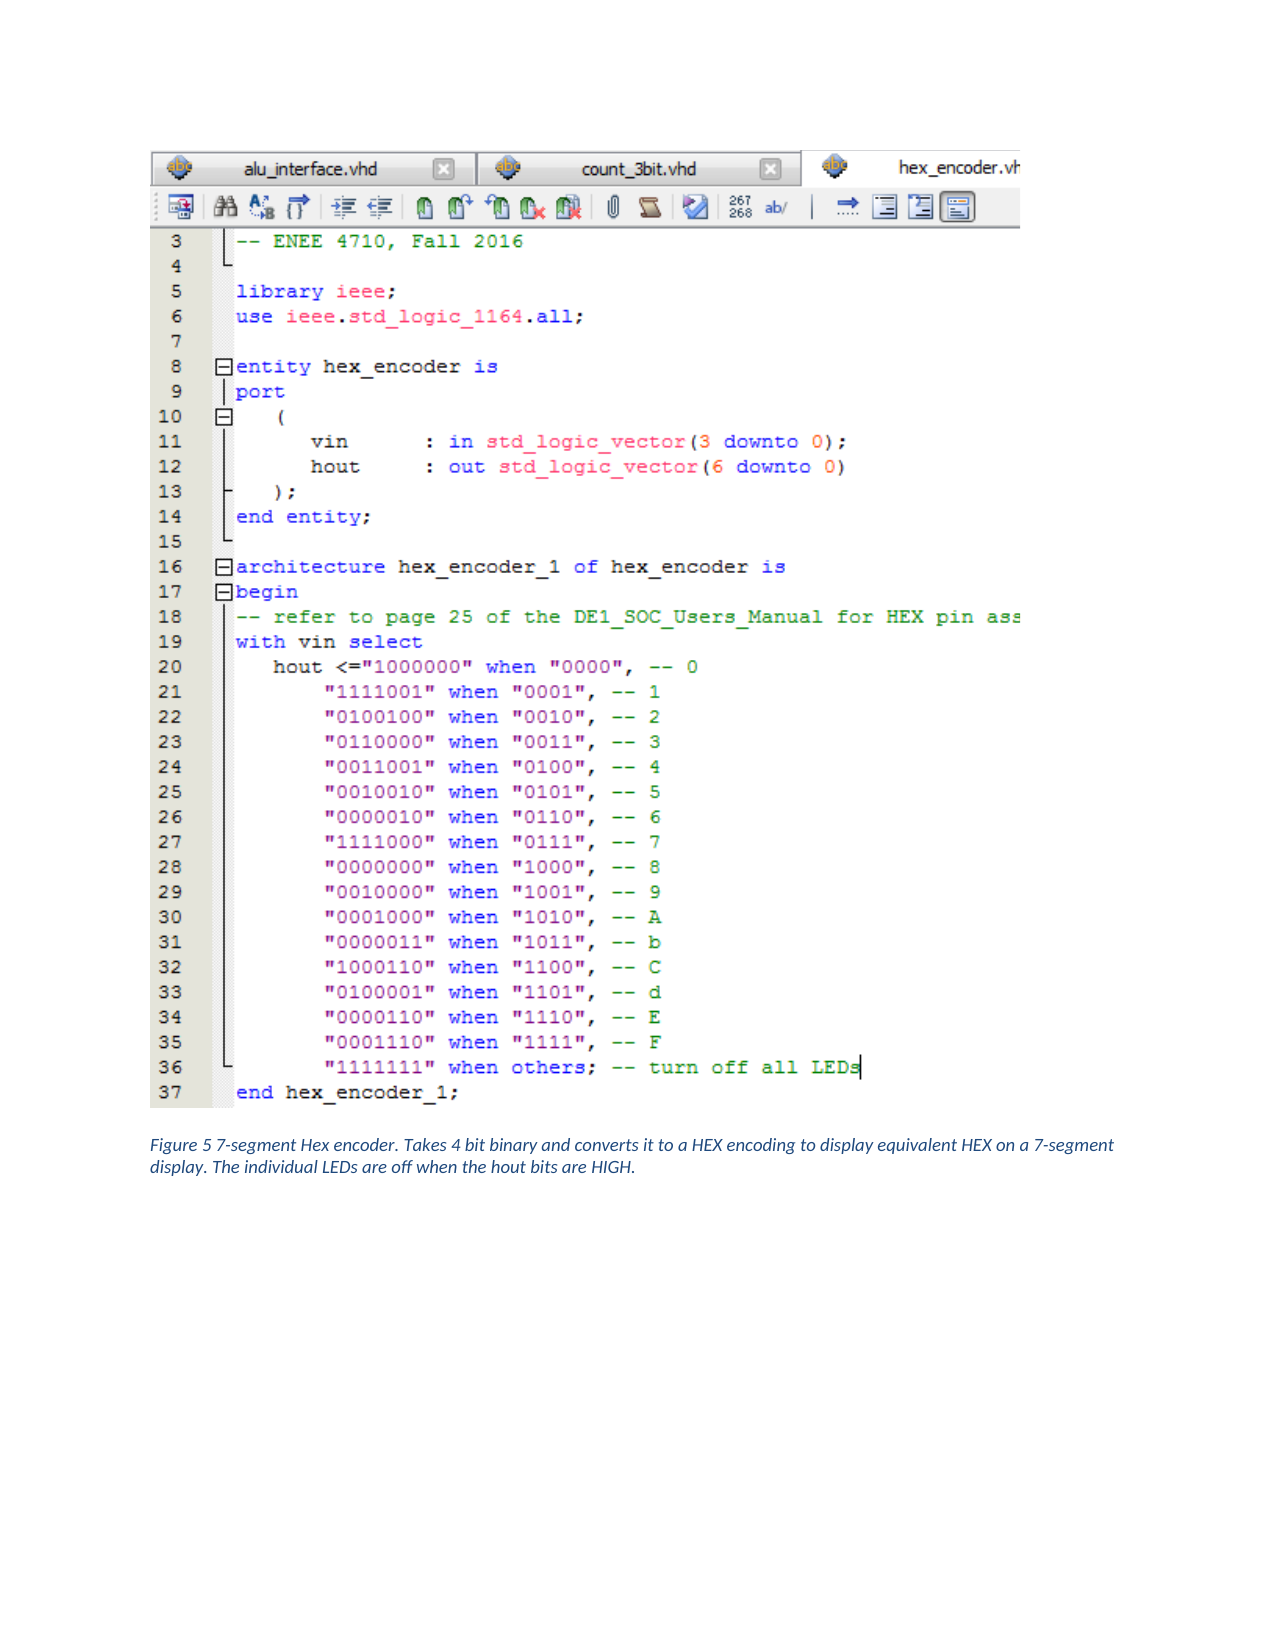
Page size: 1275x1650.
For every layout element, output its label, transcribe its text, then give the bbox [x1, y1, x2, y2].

text Figure 5 7-segment Hex encoder. Takes 4 bit binary and converts it to a HEX encoding to display equivalent HEX on a 7-segment display. The individual LEDs are off when the hout bits are HIGH. [150, 1133, 1125, 1179]
picture [150, 150, 1021, 1108]
